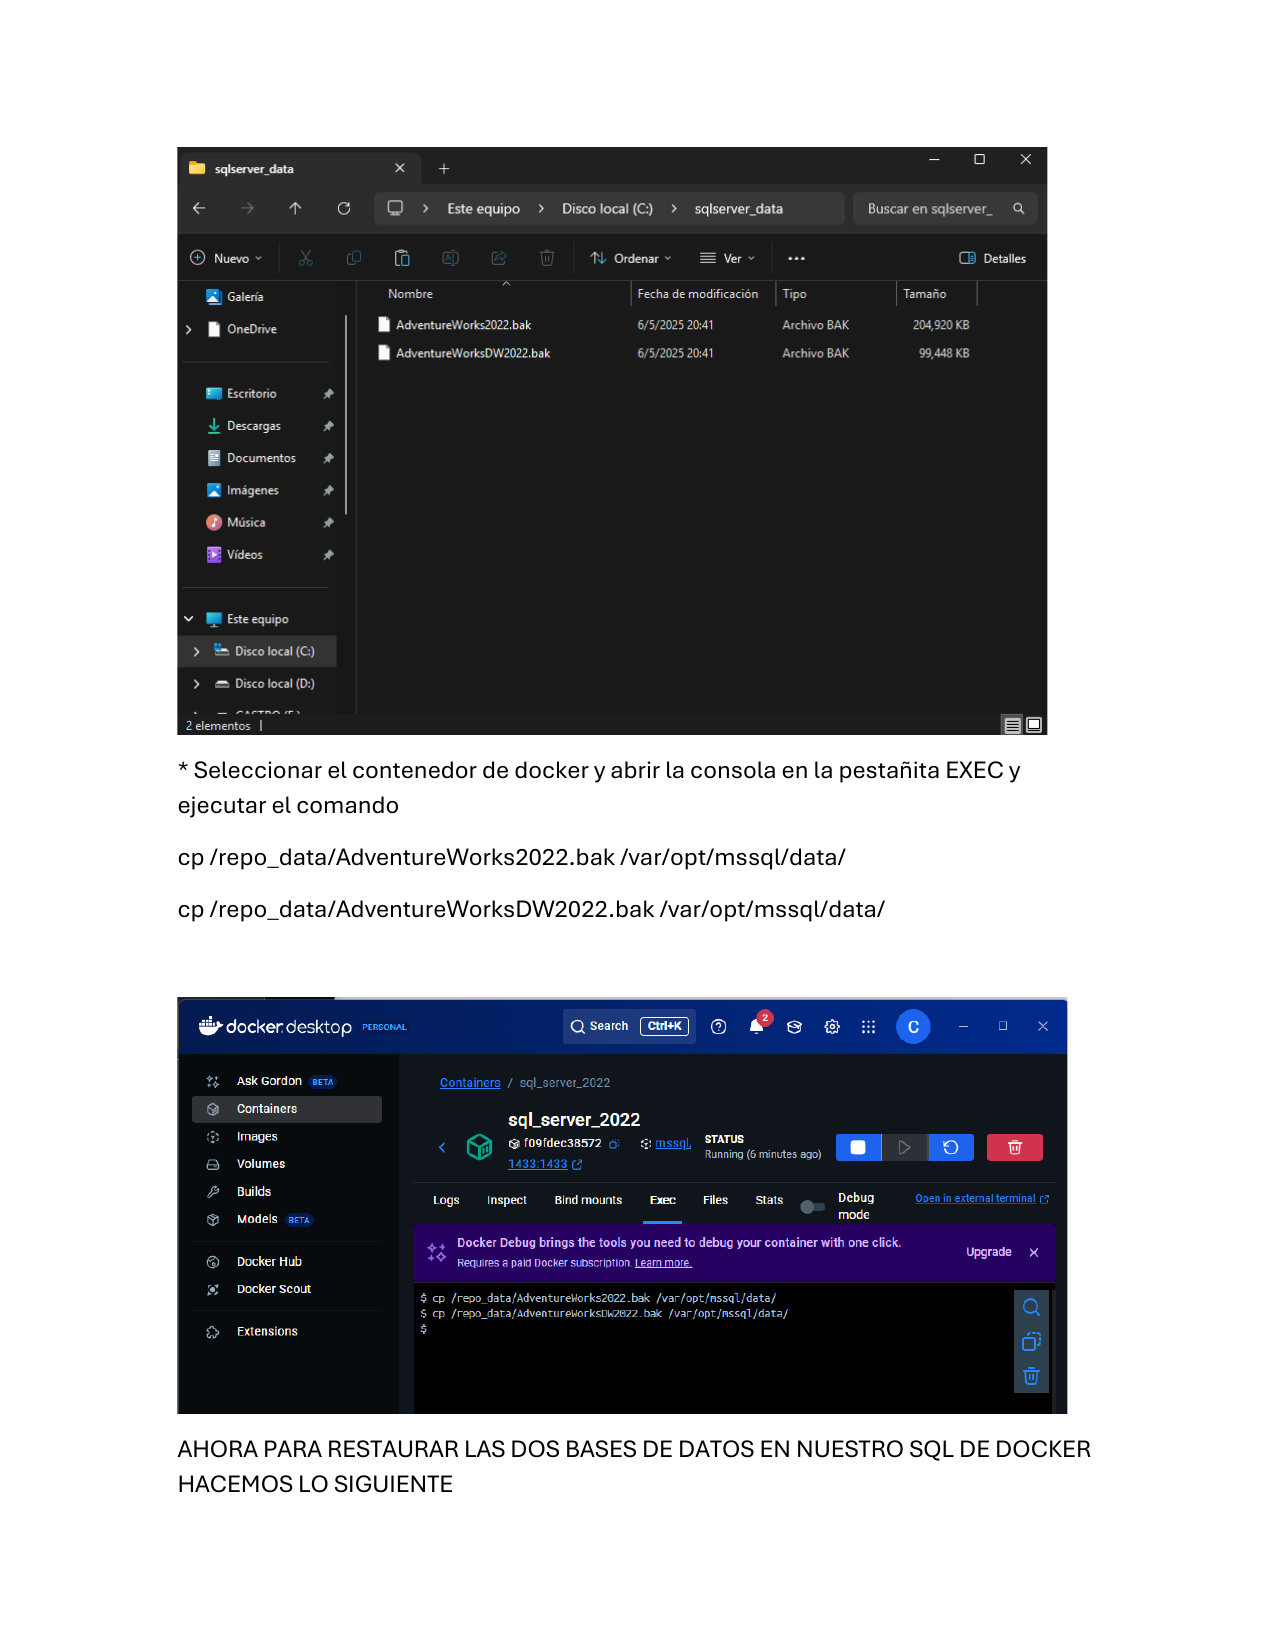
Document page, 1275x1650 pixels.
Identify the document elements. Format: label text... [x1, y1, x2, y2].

text cp /repo_data/AdventureWorksDW2022.bak /var/opt/mssql/data/ [177, 894, 1098, 924]
picture [177, 997, 1068, 1414]
picture [177, 147, 1048, 735]
text cp /repo_data/AdventureWorks2022.bak /var/opt/mssql/data/ [177, 842, 1098, 872]
text * Seleccionar el contenedor de docker y abrir la consola en la pestañita EXEC y ejecutar el comando [177, 755, 1098, 821]
text AHORA PARA RESTAURAR LAS DOS BASES DE DATOS EN NUESTRO SQL DE DOCKER HACEMOS LO SIGUIENTE [177, 1434, 1098, 1500]
